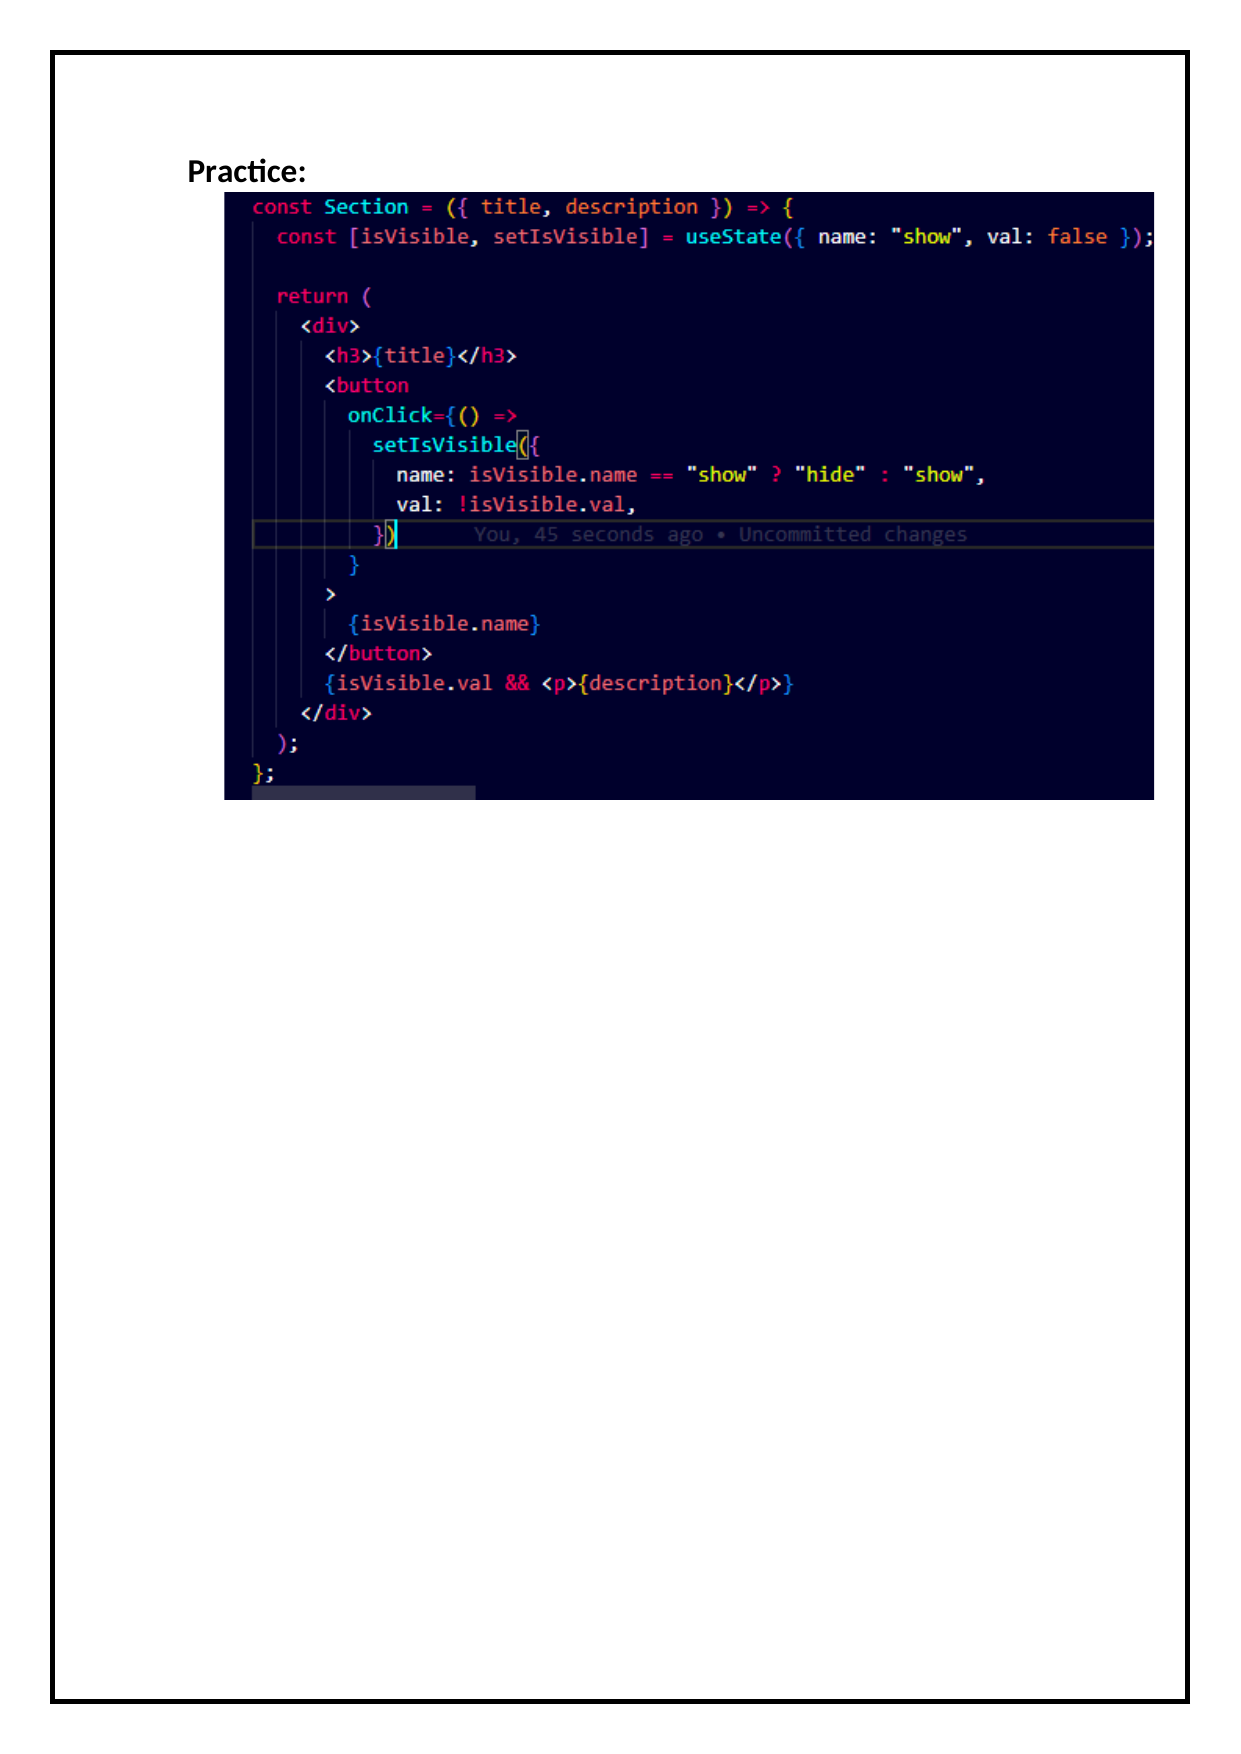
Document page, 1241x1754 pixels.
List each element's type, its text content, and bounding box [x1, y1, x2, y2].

picture [224, 192, 1155, 800]
